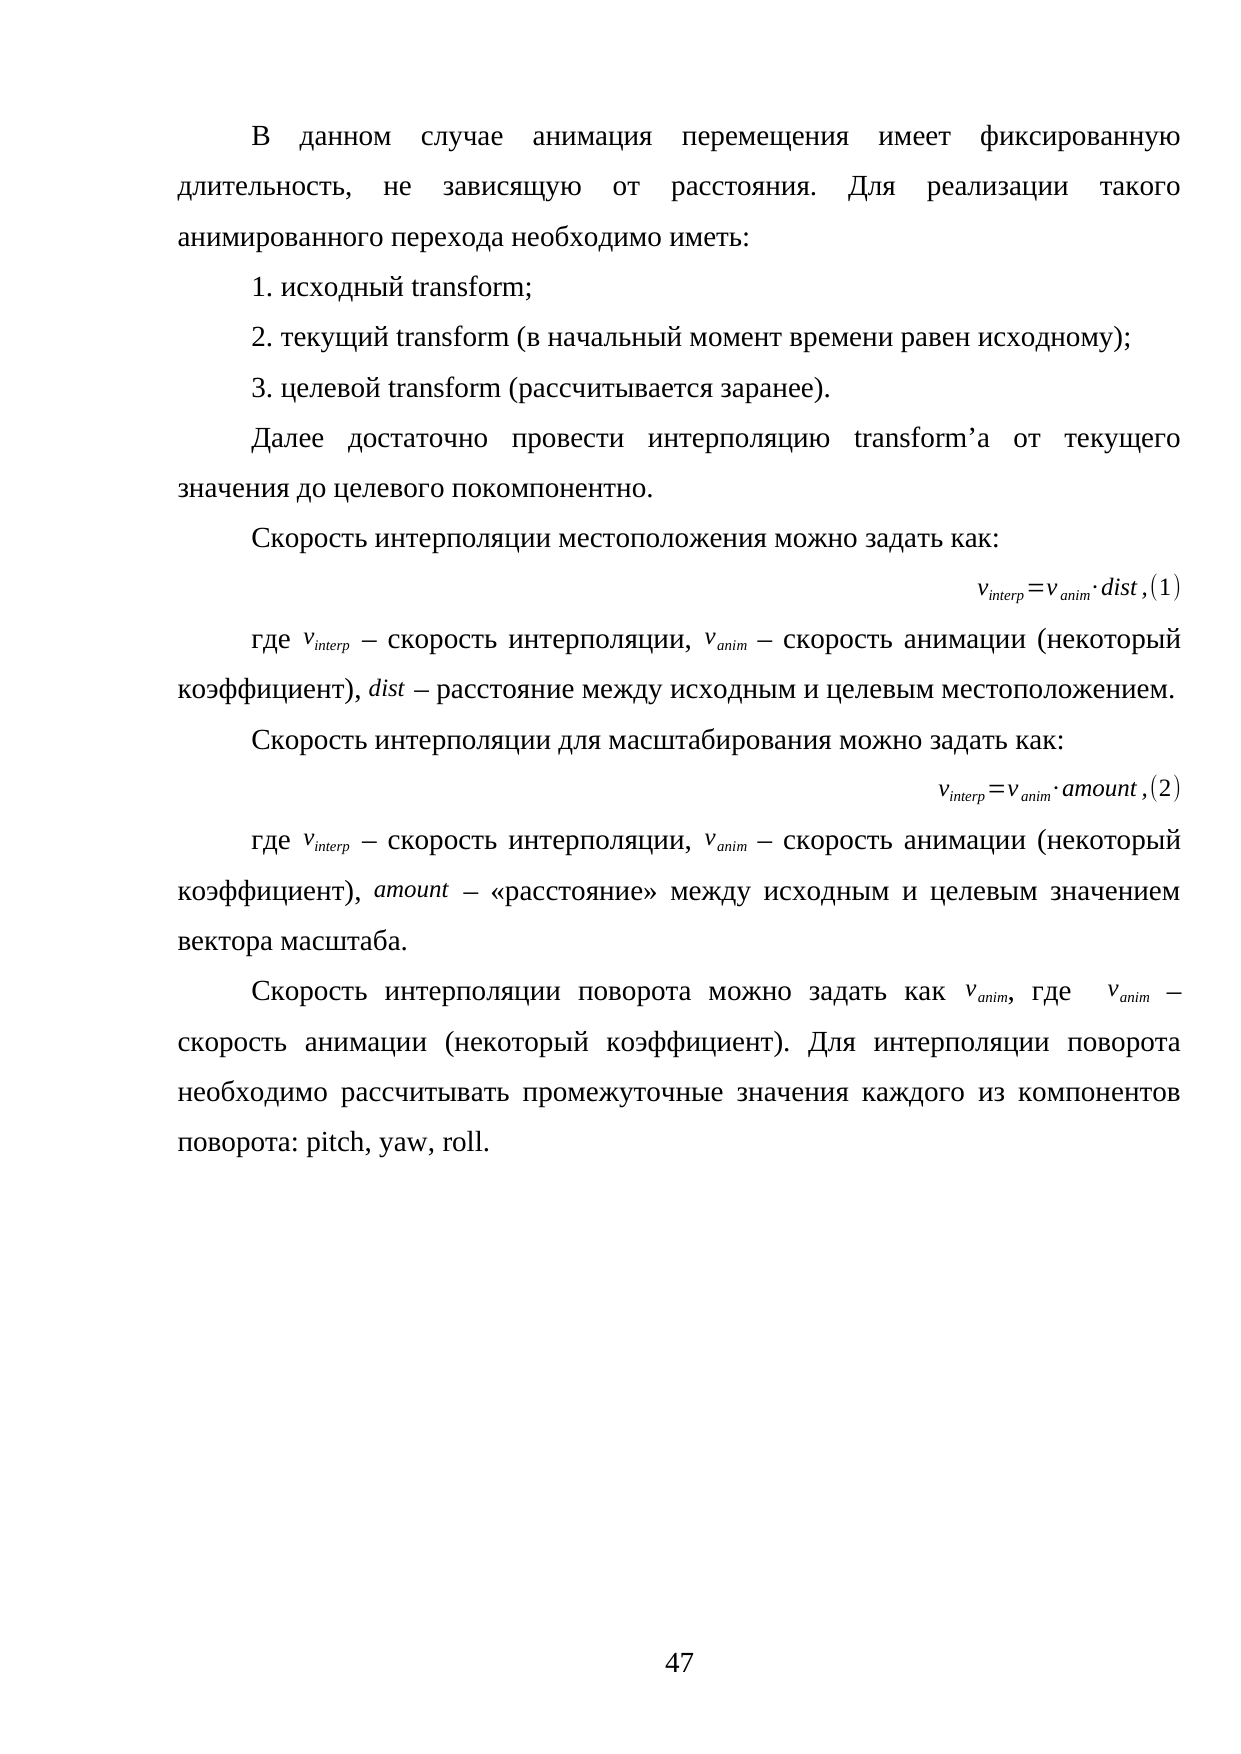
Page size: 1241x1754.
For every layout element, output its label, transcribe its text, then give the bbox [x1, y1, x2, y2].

list целевой transform (рассчитывается заранее). [251, 370, 1181, 403]
text В данном случае анимация перемещения имеет фиксированную длительность, не зависящую от расстояния. Для реализации такого анимированного перехода необходимо иметь: [177, 118, 1181, 252]
text Скорость интерполяции местоположения можно задать как: [177, 521, 1181, 554]
text Скорость интерполяции поворота можно задать как , где – скорость анимации (некоторый коэффициент). Для интерполяции поворота необходимо рассчитывать промежуточные значения каждого из компонентов поворота: pitch, yaw, roll. [177, 973, 1181, 1158]
text Далее достаточно провести интерполяцию transform’а от текущего значения до целевого покомпонентно. [177, 420, 1181, 504]
text где – скорость интерполяции, – скорость анимации (некоторый коэффициент), – «расстояние» между исходным и целевым значением вектора масштаба. [177, 822, 1181, 957]
text где – скорость интерполяции, – скорость анимации (некоторый коэффициент), – расстояние между исходным и целевым местоположением. [177, 621, 1181, 705]
list текущий transform (в начальный момент времени равен исходному); [251, 319, 1181, 353]
list исходный transform; [251, 269, 1181, 303]
text Скорость интерполяции для масштабирования можно задать как: [177, 722, 1181, 755]
